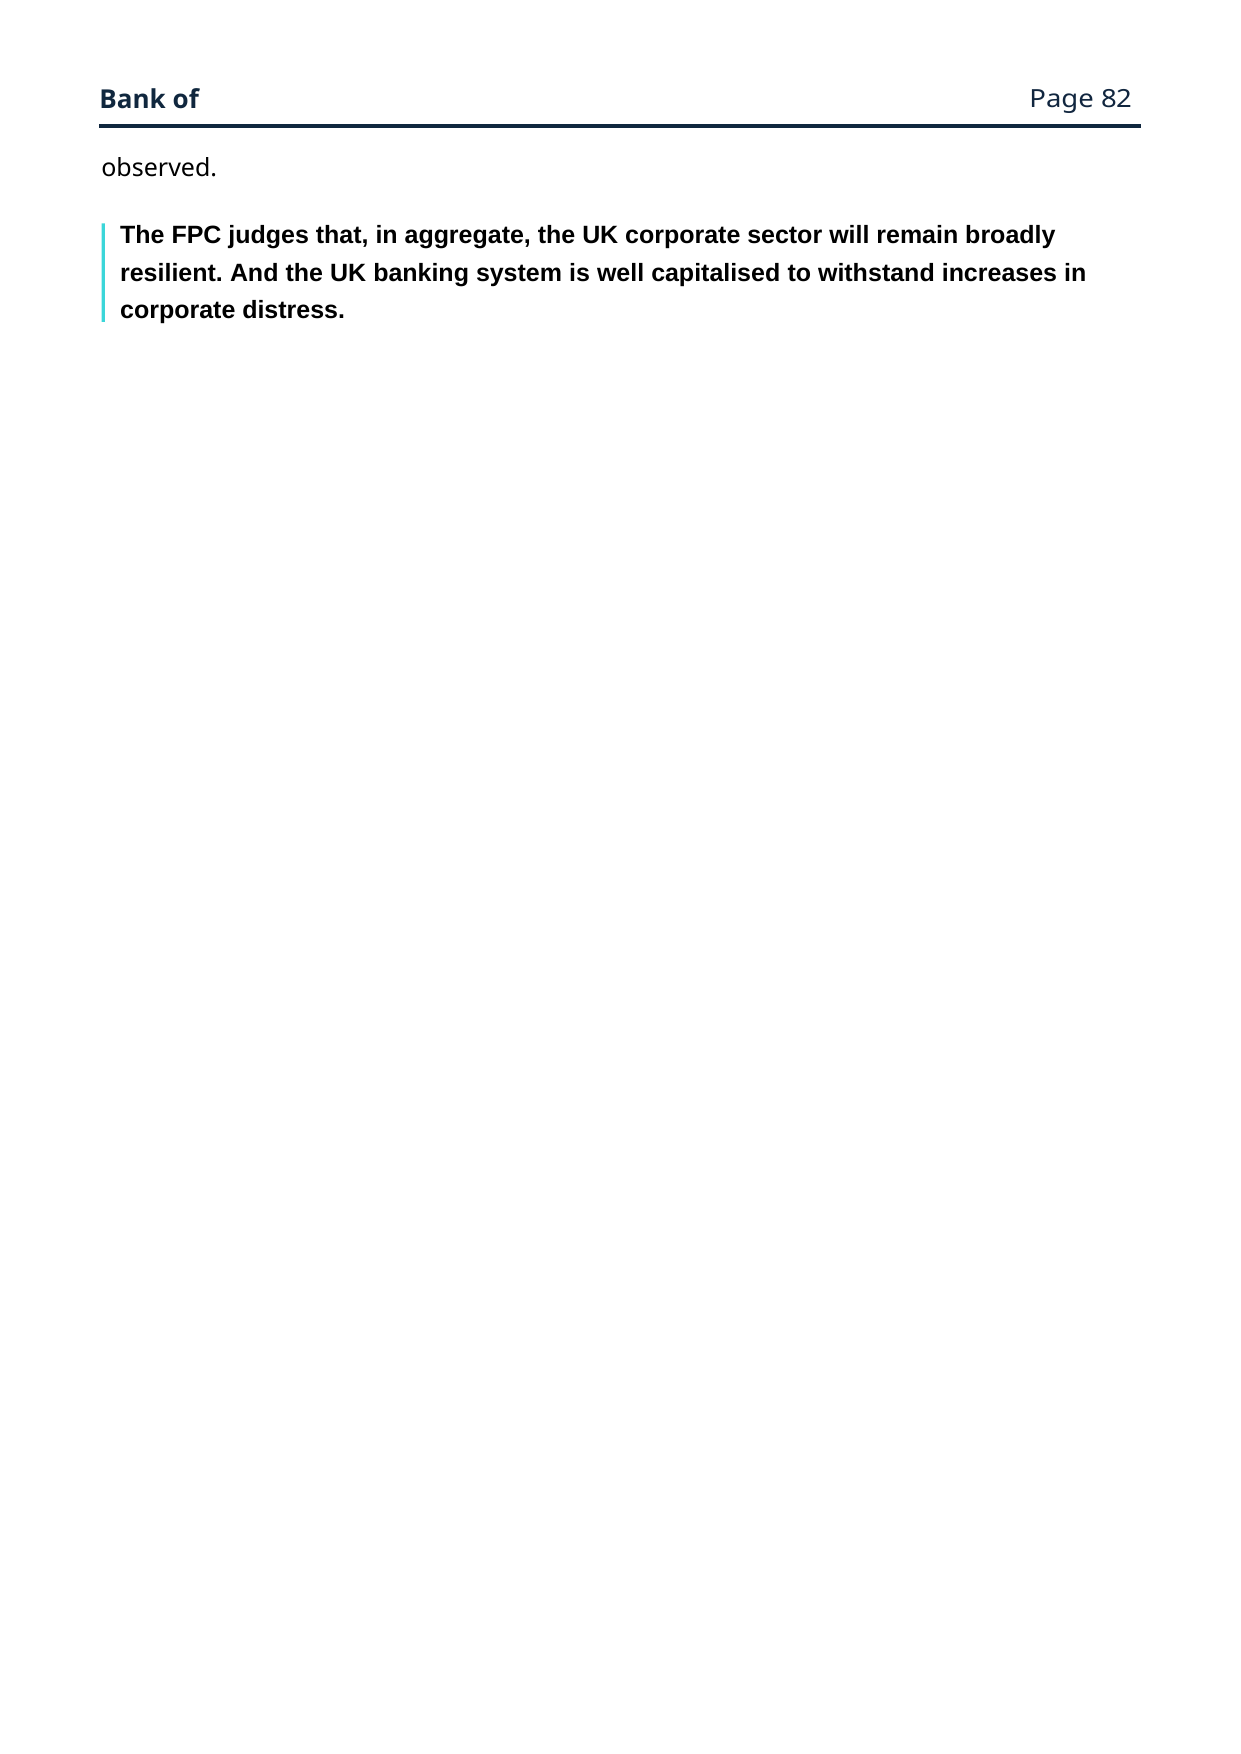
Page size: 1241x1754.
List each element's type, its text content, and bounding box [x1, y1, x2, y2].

subtitle The FPC judges that, in aggregate, the UK corporate sector will remain broadly resilient. And the UK banking system is well capitalised to withstand increases in corporate distress. [120, 220, 1138, 324]
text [101, 150, 1138, 184]
